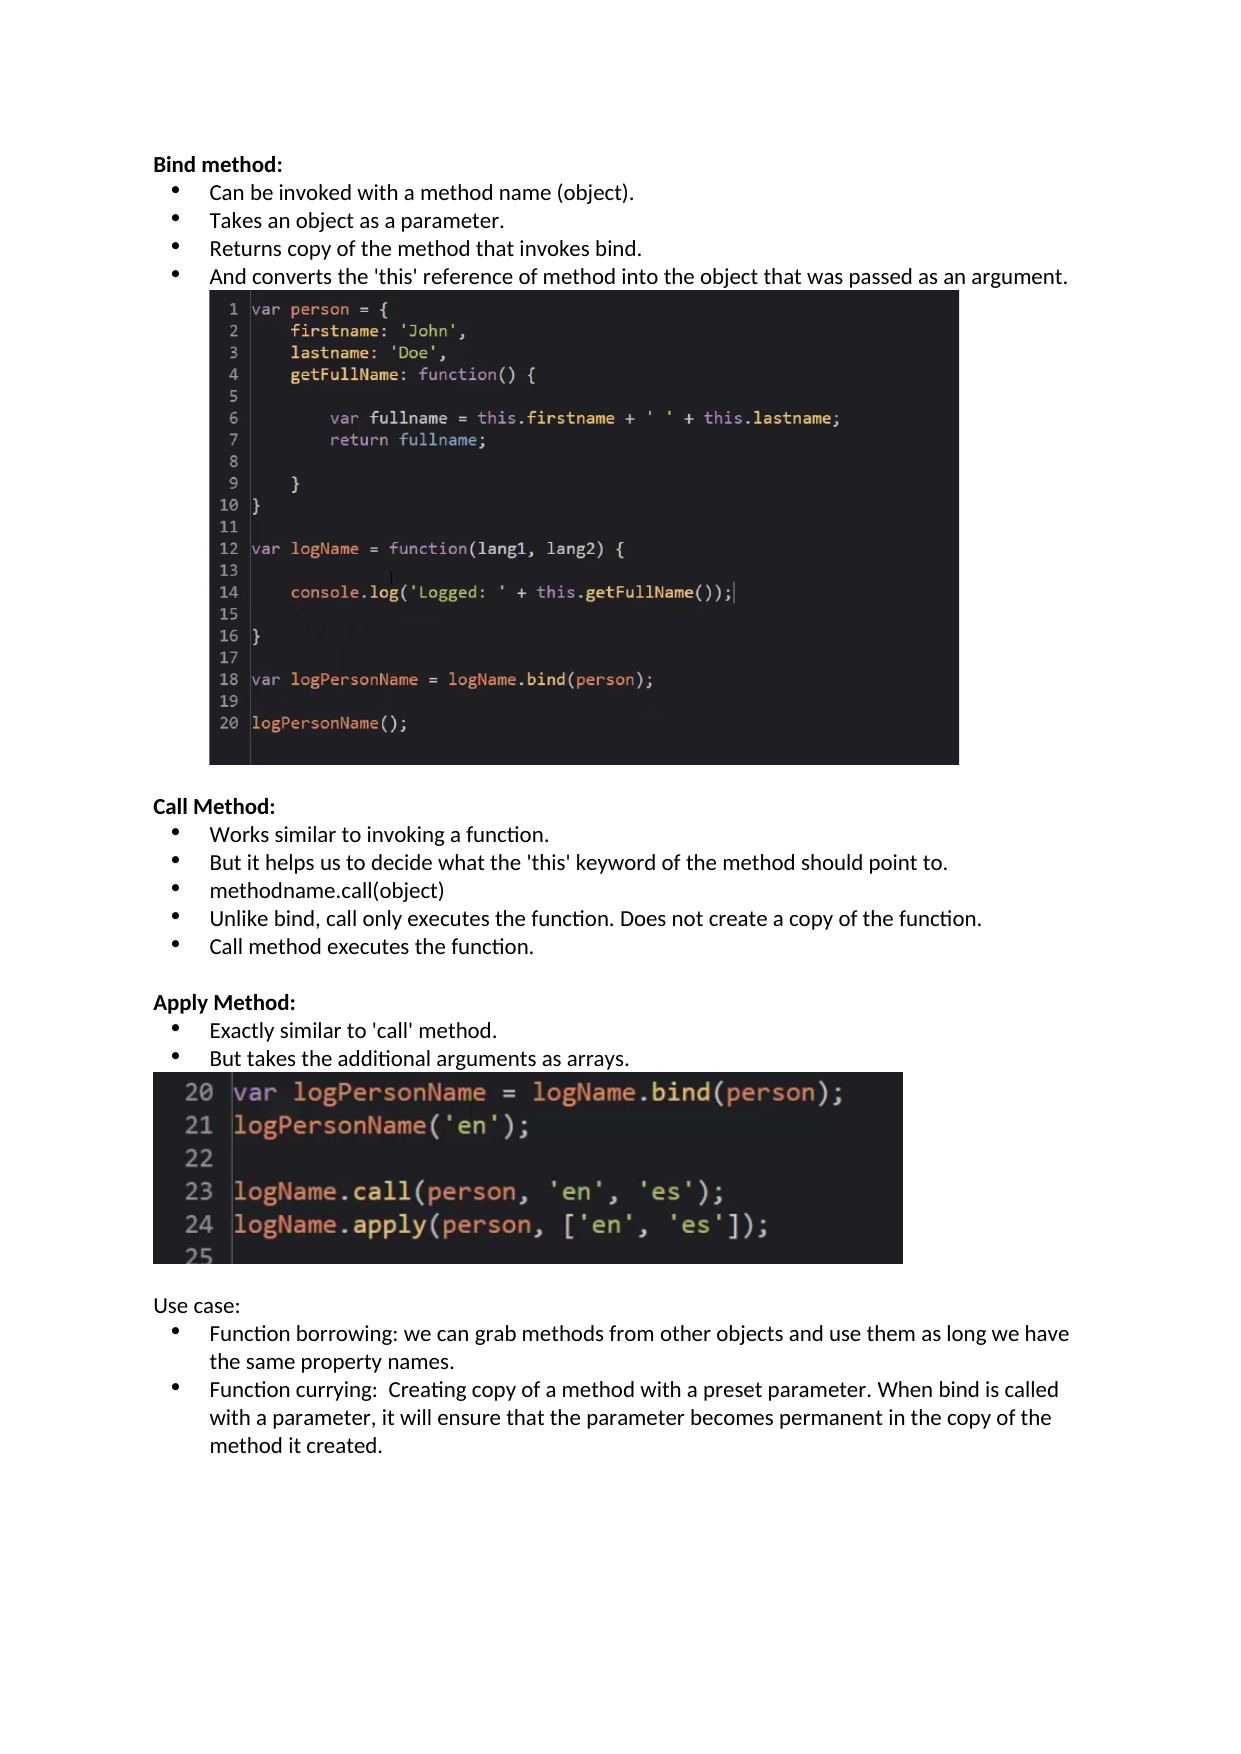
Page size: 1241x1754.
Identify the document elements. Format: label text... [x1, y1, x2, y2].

picture [153, 1072, 903, 1264]
text Apply Method: [153, 988, 1090, 1016]
text Call Method: [153, 792, 1090, 820]
list methodname.call(object) [172, 876, 1090, 904]
list Function currying: Creating copy of a method with a preset parameter. When bind is called with a parameter, it will ensure that the parameter becomes permanent in the copy of the method it created. [172, 1376, 1090, 1459]
list Returns copy of the method that invokes bind. [172, 234, 1090, 262]
list And converts the 'this' reference of method into the object that was passed as an argument. [172, 262, 1090, 290]
list But takes the additional arguments as arrays. [172, 1044, 1090, 1072]
list Call method executes the function. [172, 932, 1090, 960]
picture [209, 290, 960, 765]
text Use case: [153, 1291, 1090, 1319]
list Exactly similar to 'call' method. [172, 1016, 1090, 1044]
list Unlike bind, call only executes the function. Does not create a copy of the function. [172, 904, 1090, 932]
list But it helps us to decide what the 'this' keyword of the method should point to. [172, 848, 1090, 876]
list Takes an object as a parameter. [172, 206, 1090, 234]
list Function borrowing: we can grab methods from other objects and use them as long we have the same property names. [172, 1319, 1090, 1376]
list Works similar to invoking a function. [172, 820, 1090, 848]
list Can be invoked with a method name (object). [172, 178, 1090, 206]
text Bind method: [153, 150, 1090, 178]
